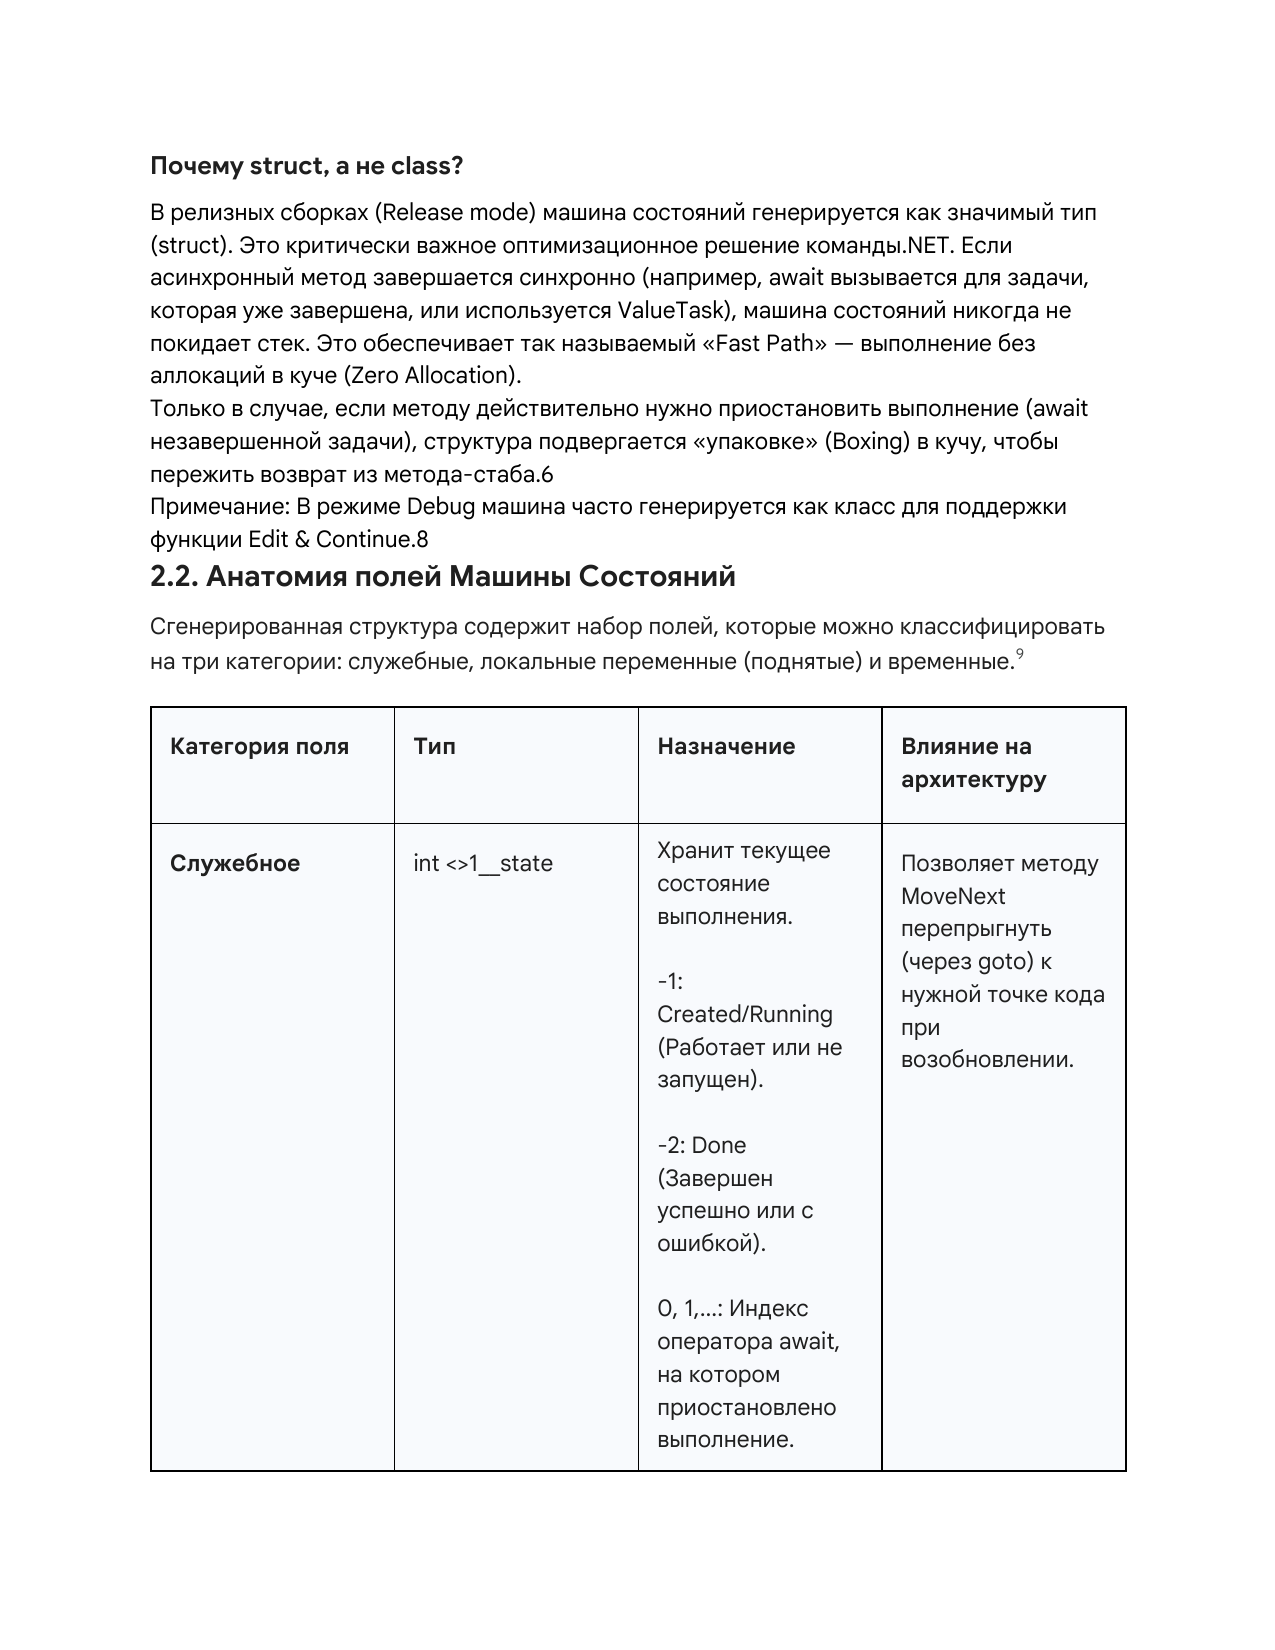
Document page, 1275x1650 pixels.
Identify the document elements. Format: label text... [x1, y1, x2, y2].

table_cell Служебное [152, 824, 394, 1470]
table_header Влияние на архитектуру [883, 708, 1125, 823]
table_cell Хранит текущее состояние выполнения. -1: Created/Running (Работает или не запущен). -2: Done (Завершен успешно или с ошибкой). 0, 1,...: Индекс оператора await, на котором приостановлено выполнение. [639, 824, 881, 1470]
text Примечание: В режиме Debug машина часто генерируется как класс для поддержки функции Edit & Continue.8 [150, 493, 1125, 554]
text Сгенерированная структура содержит набор полей, которые можно классифицировать на три категории: служебные, локальные переменные (поднятые) и временные.9 [150, 612, 1125, 677]
text Только в случае, если методу действительно нужно приостановить выполнение (await незавершенной задачи), структура подвергается «упаковке» (Boxing) в кучу, чтобы пережить возврат из метода-стаба.6 [150, 394, 1125, 489]
table_header Категория поля [152, 708, 394, 823]
table_cell int <>1__state [395, 824, 638, 1470]
subtitle Почему struct, а не class? [150, 150, 1125, 181]
table_header Тип [395, 708, 638, 823]
text В релизных сборках (Release mode) машина состояний генерируется как значимый тип (struct). Это критически важное оптимизационное решение команды.NET. Если асинхронный метод завершается синхронно (например, await вызывается для задачи, которая уже завершена, или используется ValueTask), машина состояний никогда не покидает стек. Это обеспечивает так называемый «Fast Path» — выполнение без аллокаций в куче (Zero Allocation). [150, 198, 1125, 391]
subtitle 2.2. Анатомия полей Машины Состояний [150, 558, 1125, 594]
table_header Назначение [639, 708, 881, 823]
table_cell Позволяет методу MoveNext перепрыгнуть (через goto) к нужной точке кода при возобновлении. [883, 824, 1125, 1470]
